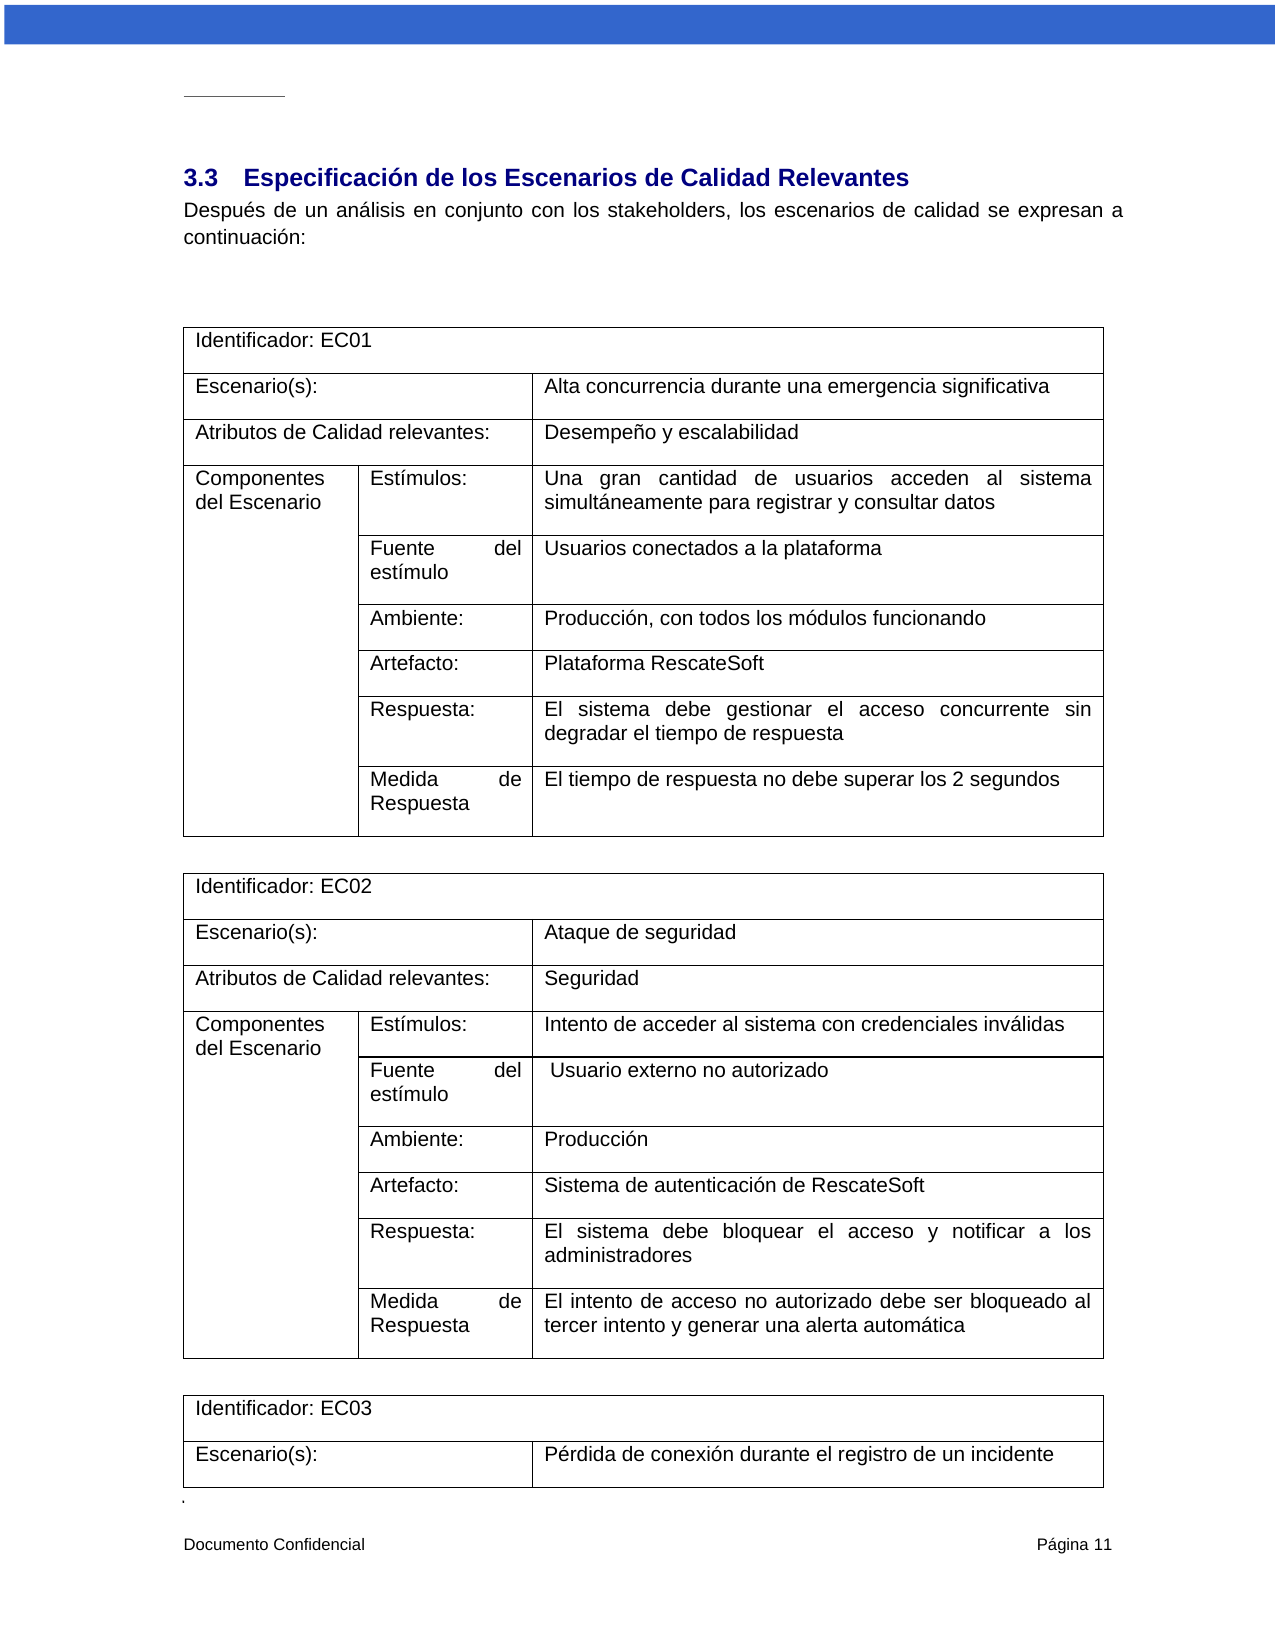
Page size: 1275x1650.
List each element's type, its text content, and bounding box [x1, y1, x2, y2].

table_cell Estímulos: [359, 466, 532, 534]
table_cell Usuario externo no autorizado [533, 1058, 1103, 1126]
table_header Identificador: EC03 [184, 1396, 1103, 1441]
table_cell Medida de Respuesta [359, 767, 532, 836]
table_cell Medida de Respuesta [359, 1289, 532, 1357]
table_cell Fuente del estímulo [359, 536, 532, 604]
table_cell Pérdida de conexión durante el registro de un incidente [533, 1442, 1103, 1487]
table_cell Desempeño y escalabilidad [533, 420, 1103, 465]
table_cell Sistema de autenticación de RescateSoft [533, 1173, 1103, 1218]
table_cell Fuente del estímulo [359, 1058, 532, 1126]
list Especificación de los Escenarios de Calidad Relevantes [183, 162, 1125, 191]
table_cell Ataque de seguridad [533, 920, 1103, 965]
table_cell Una gran cantidad de usuarios acceden al sistema simultáneamente para registrar y consultar datos [533, 466, 1103, 534]
table_cell Escenario(s): [184, 920, 532, 965]
table_cell Plataforma RescateSoft [533, 651, 1103, 696]
table_cell Atributos de Calidad relevantes: [184, 420, 532, 465]
table_cell Alta concurrencia durante una emergencia significativa [533, 374, 1103, 419]
table_cell El intento de acceso no autorizado debe ser bloqueado al tercer intento y generar una alerta automática [533, 1289, 1103, 1357]
table_cell Escenario(s): [184, 374, 532, 419]
table_cell Usuarios conectados a la plataforma [533, 536, 1103, 604]
table_cell Estímulos: [359, 1012, 532, 1056]
table_cell El sistema debe gestionar el acceso concurrente sin degradar el tiempo de respuesta [533, 697, 1103, 766]
table_cell Artefacto: [359, 651, 532, 696]
table_header Identificador: EC02 [184, 874, 1103, 919]
table_cell Intento de acceder al sistema con credenciales inválidas [533, 1012, 1103, 1056]
table_cell Producción [533, 1127, 1103, 1172]
table_cell Ambiente: [359, 1127, 532, 1172]
table_cell Producción, con todos los módulos funcionando [533, 605, 1103, 650]
table_cell Atributos de Calidad relevantes: [184, 966, 532, 1011]
text Después de un análisis en conjunto con los stakeholders, los escenarios de calidad se expresan a continuación: [183, 197, 1125, 249]
table_cell El tiempo de respuesta no debe superar los 2 segundos [533, 767, 1103, 836]
table_cell El sistema debe bloquear el acceso y notificar a los administradores [533, 1219, 1103, 1288]
table_cell Ambiente: [359, 605, 532, 650]
table_cell Artefacto: [359, 1173, 532, 1218]
table_cell Componentes del Escenario [184, 466, 358, 836]
table_cell Seguridad [533, 966, 1103, 1011]
table_cell Respuesta: [359, 1219, 532, 1288]
table_cell Escenario(s): [184, 1442, 532, 1487]
table_header Identificador: EC01 [184, 328, 1103, 373]
table_cell Respuesta: [359, 697, 532, 766]
table_cell Componentes del Escenario [184, 1012, 358, 1357]
